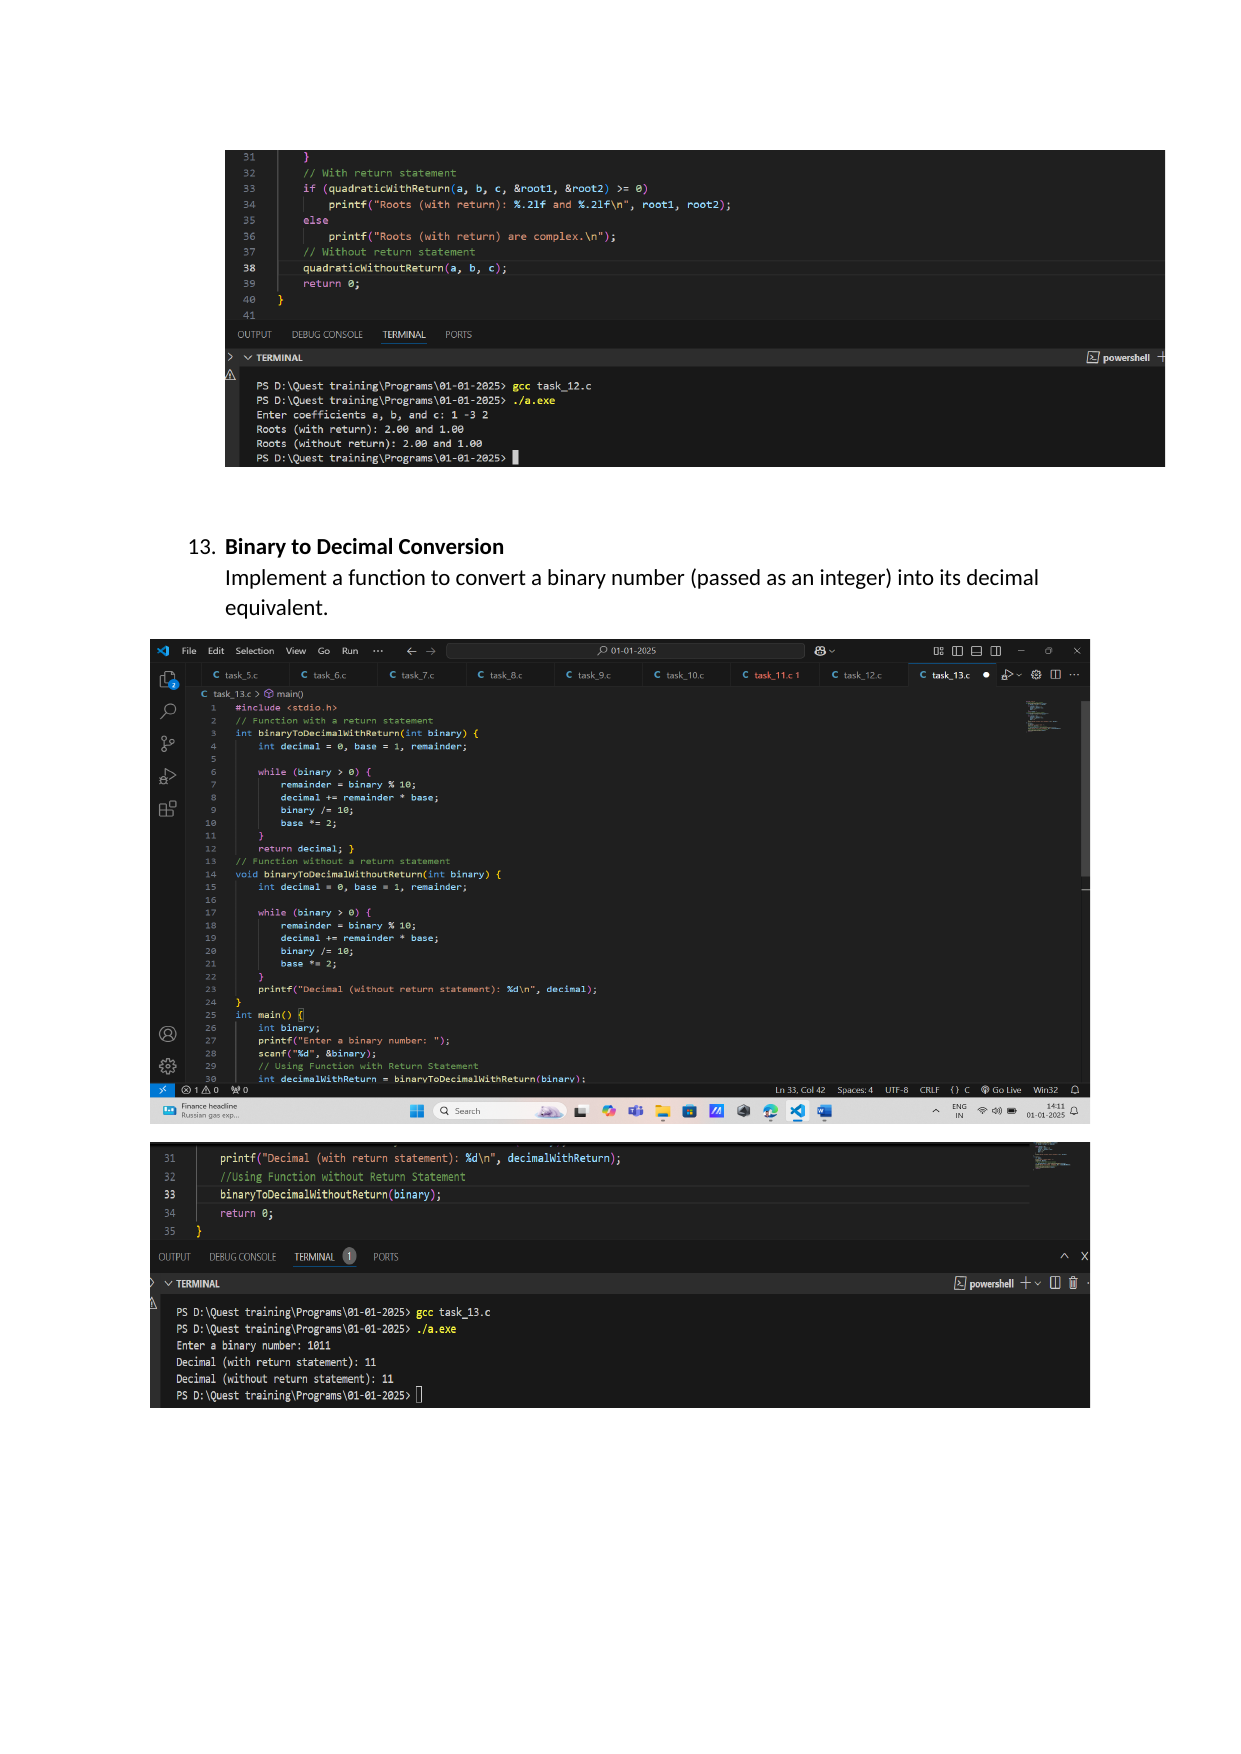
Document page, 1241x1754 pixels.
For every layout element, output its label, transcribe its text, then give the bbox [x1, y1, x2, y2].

picture [225, 150, 1166, 467]
picture [150, 1142, 1091, 1408]
picture [150, 639, 1091, 1124]
list Binary to Decimal Conversion Implement a function to convert a binary number (passed as an integer) into its decimal equivalent. [187, 532, 1090, 621]
